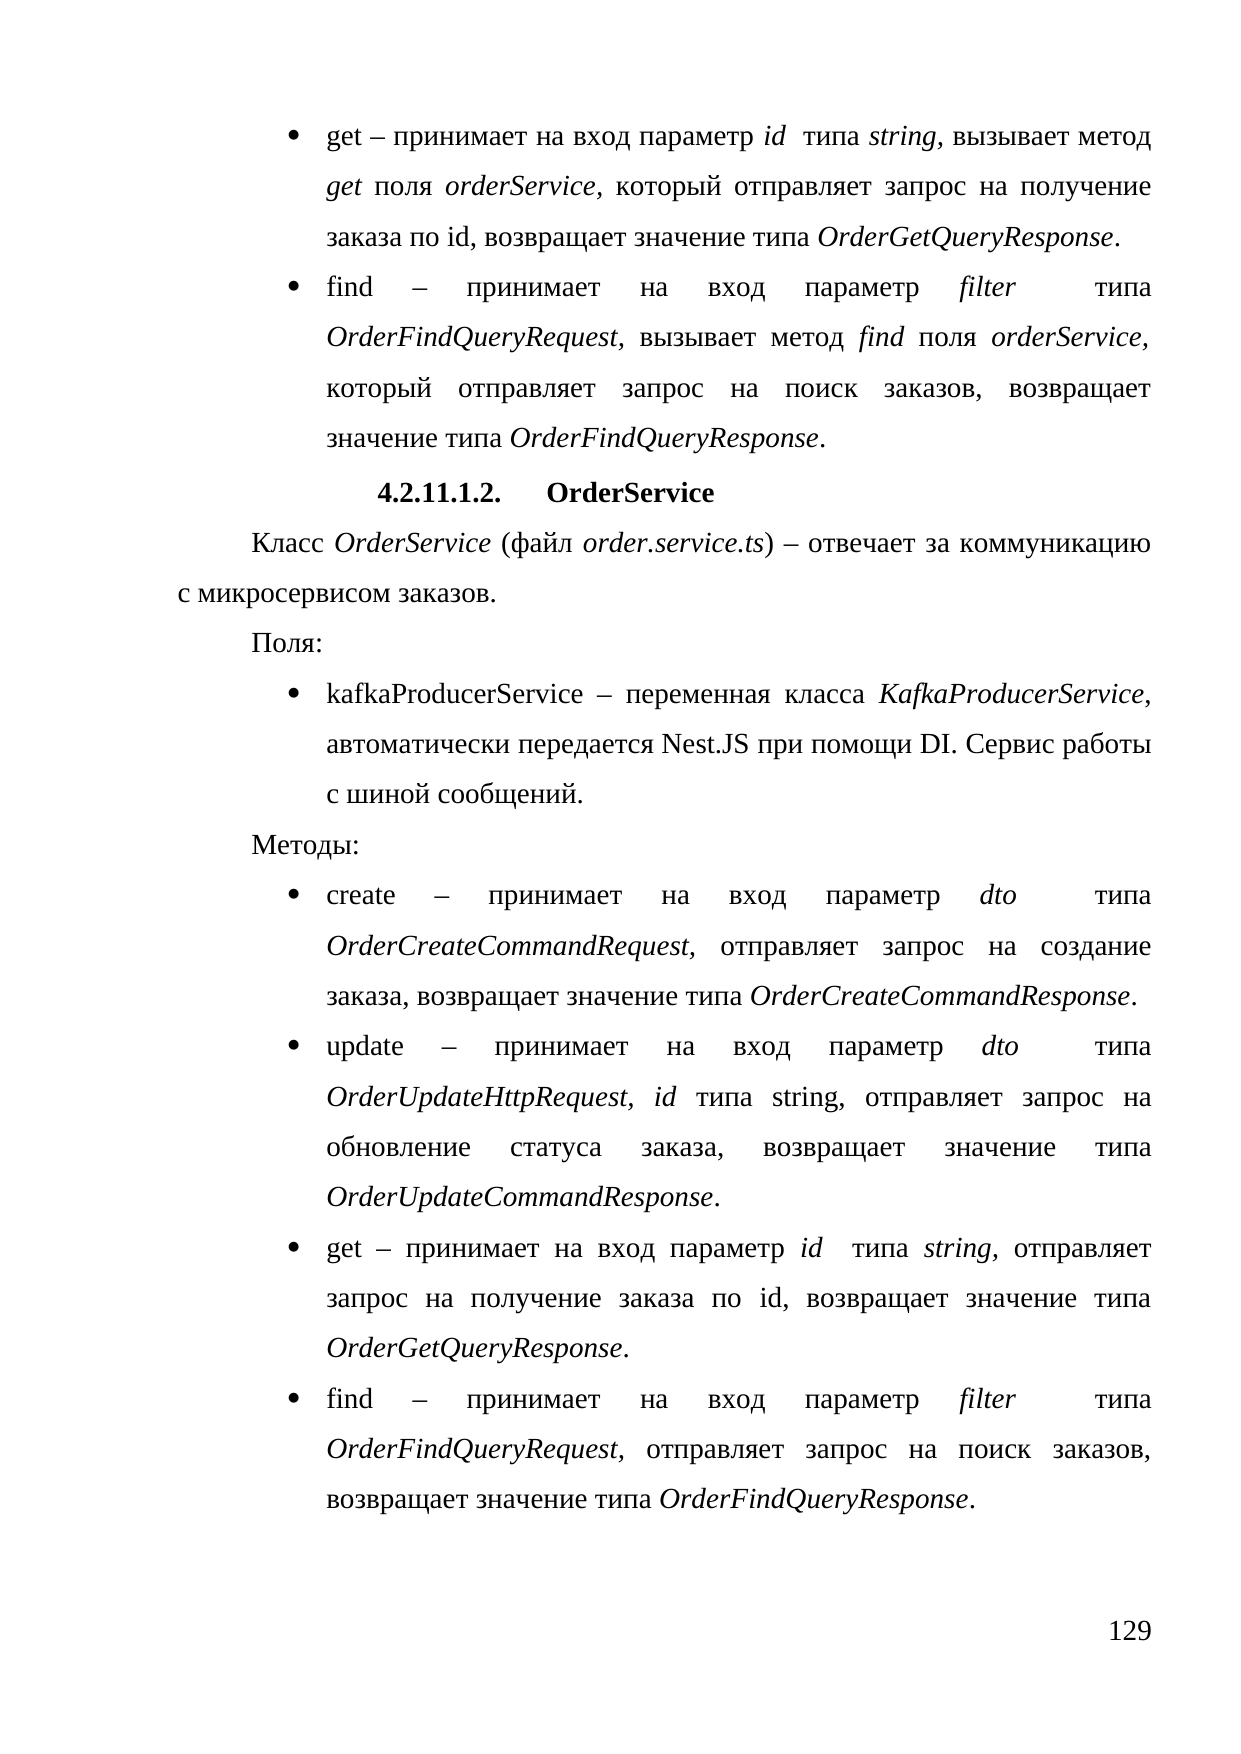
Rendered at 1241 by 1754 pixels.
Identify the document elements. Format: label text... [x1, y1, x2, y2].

list update – принимает на вход параметр dto типа OrderUpdateHttpRequest, id типа string, отправляет запрос на обновление статуса заказа, возвращает значение типа OrderUpdateCommandResponse. [288, 1028, 1152, 1213]
list create – принимает на вход параметр dto типа OrderCreateCommandRequest, отправляет запрос на создание заказа, возвращает значение типа OrderCreateCommandResponse. [288, 877, 1152, 1012]
text Поля: [177, 626, 1152, 659]
list get – принимает на вход параметр id типа string, отправляет запрос на получение заказа по id, возвращает значение типа OrderGetQueryResponse. [288, 1230, 1152, 1364]
text Методы: [177, 827, 1152, 861]
list find – принимает на вход параметр filter типа OrderFindQueryRequest, вызывает метод find поля orderService, который отправляет запрос на поиск заказов, возвращает значение типа OrderFindQueryResponse. [288, 269, 1152, 454]
subtitle OrderService [377, 475, 1152, 508]
list find – принимает на вход параметр filter типа OrderFindQueryRequest, отправляет запрос на поиск заказов, возвращает значение типа OrderFindQueryResponse. [288, 1381, 1152, 1515]
list get – принимает на вход параметр id типа string, вызывает метод get поля orderService, который отправляет запрос на получение заказа по id, возвращает значение типа OrderGetQueryResponse. [288, 118, 1152, 252]
text Класс OrderService (файл order.service.ts) – отвечает за коммуникацию с микросервисом заказов. [177, 525, 1152, 609]
list kafkaProducerService – переменная класса KafkaProducerService, автоматически передается Nest.JS при помощи DI. Сервис работы с шиной сообщений. [288, 676, 1152, 810]
